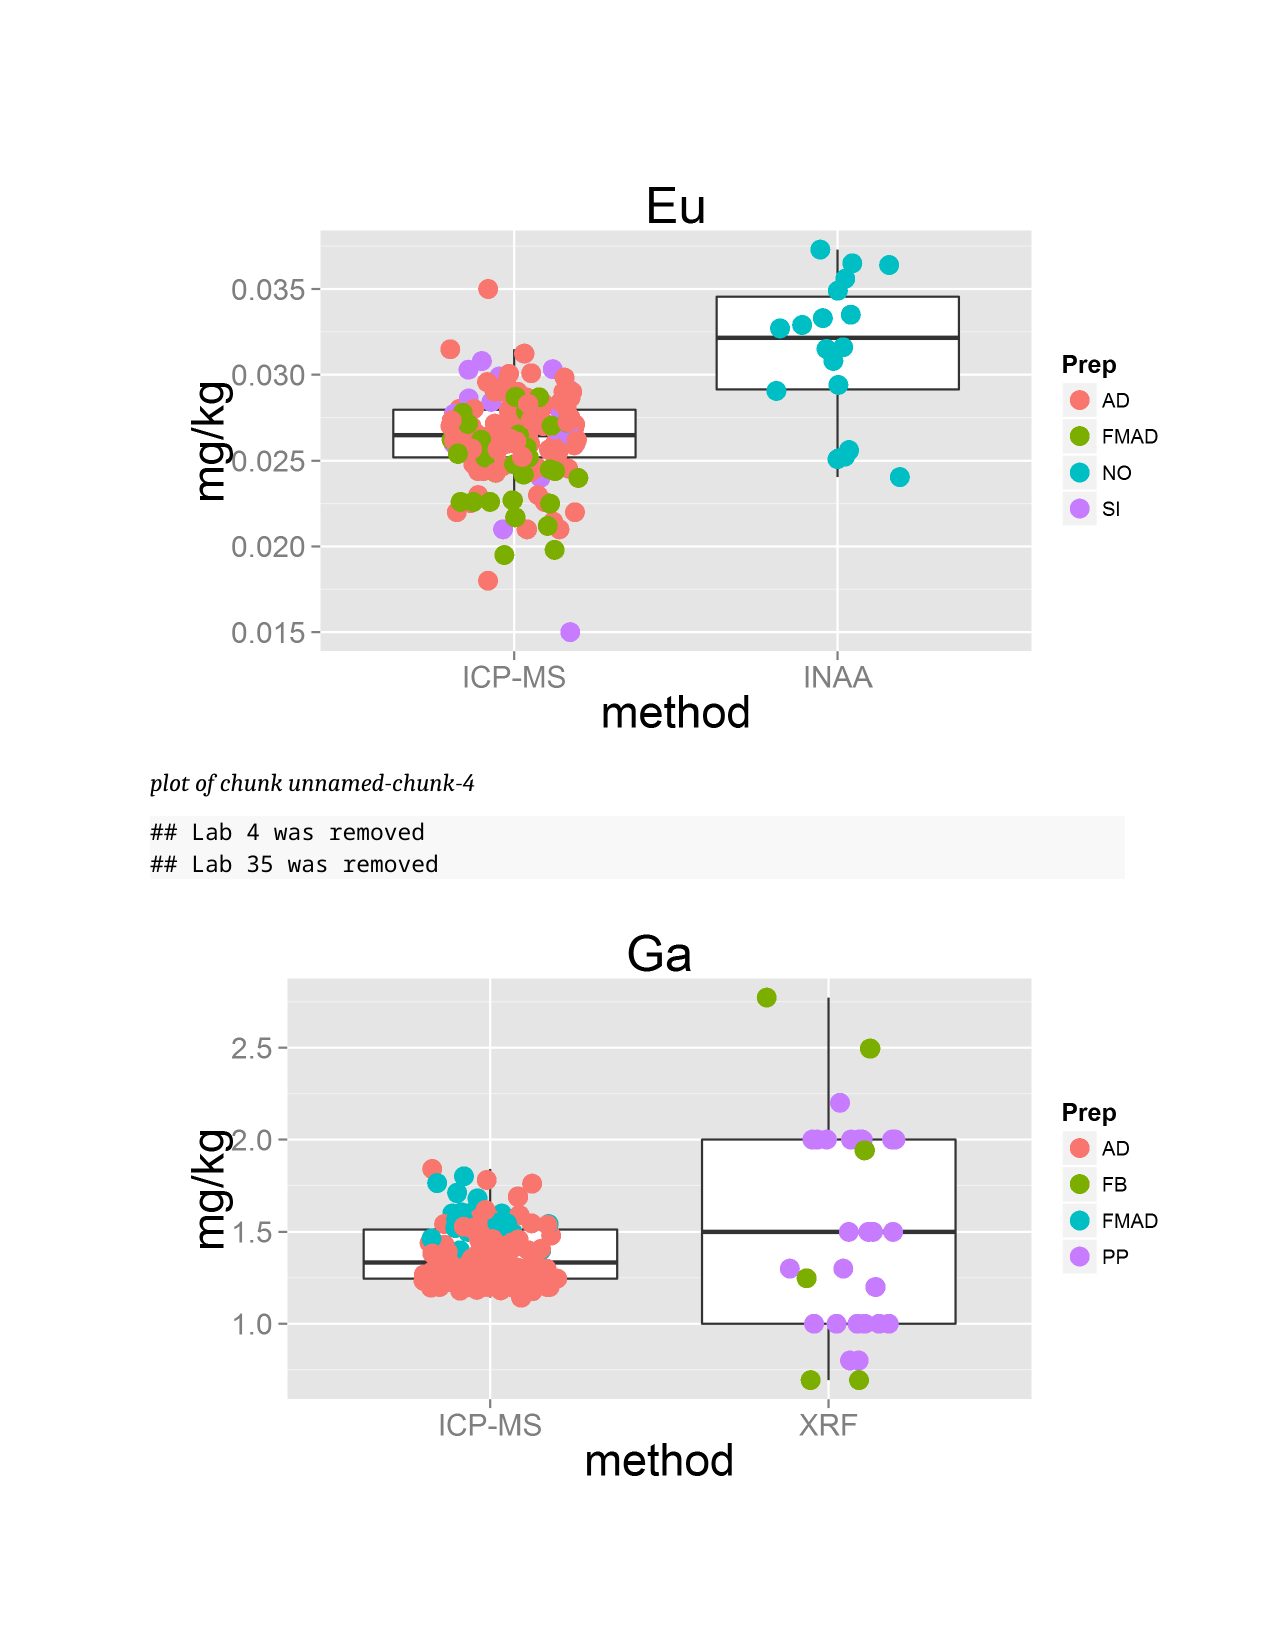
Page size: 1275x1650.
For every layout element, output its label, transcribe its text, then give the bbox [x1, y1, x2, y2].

text plot of chunk unnamed-chunk-4 [150, 769, 1125, 797]
picture [168, 150, 1221, 750]
text ## Lab 4 was removed ## Lab 35 was removed [150, 816, 1125, 879]
picture [168, 897, 1221, 1498]
